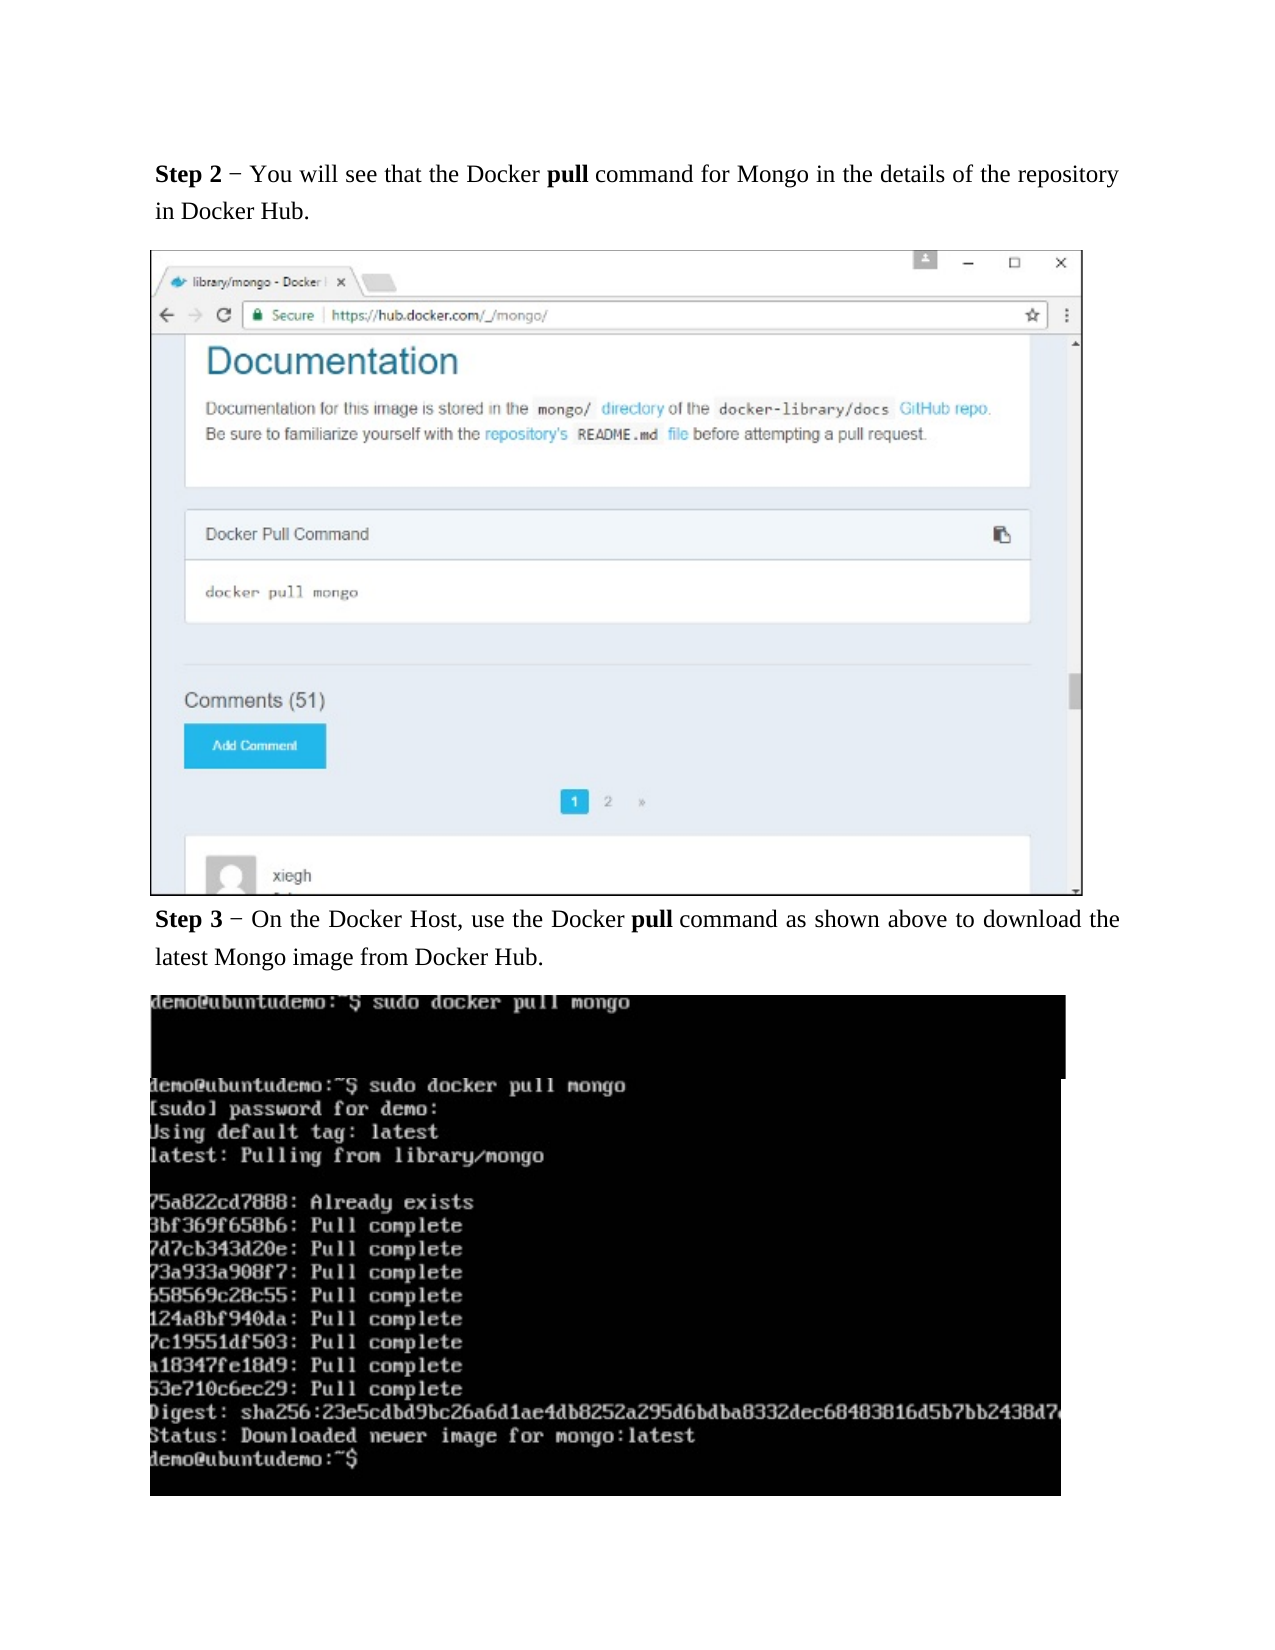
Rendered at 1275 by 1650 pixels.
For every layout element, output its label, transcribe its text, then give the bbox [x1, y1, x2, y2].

text Step 3 − On the Docker Host, use the Docker pull command as shown above to download the latest Mongo image from Docker Hub. [155, 895, 1120, 970]
picture [150, 250, 1083, 896]
text Step 2 − You will see that the Docker pull command for Mongo in the details of the repository in Docker Hub. [155, 150, 1120, 225]
picture [150, 995, 1066, 1496]
